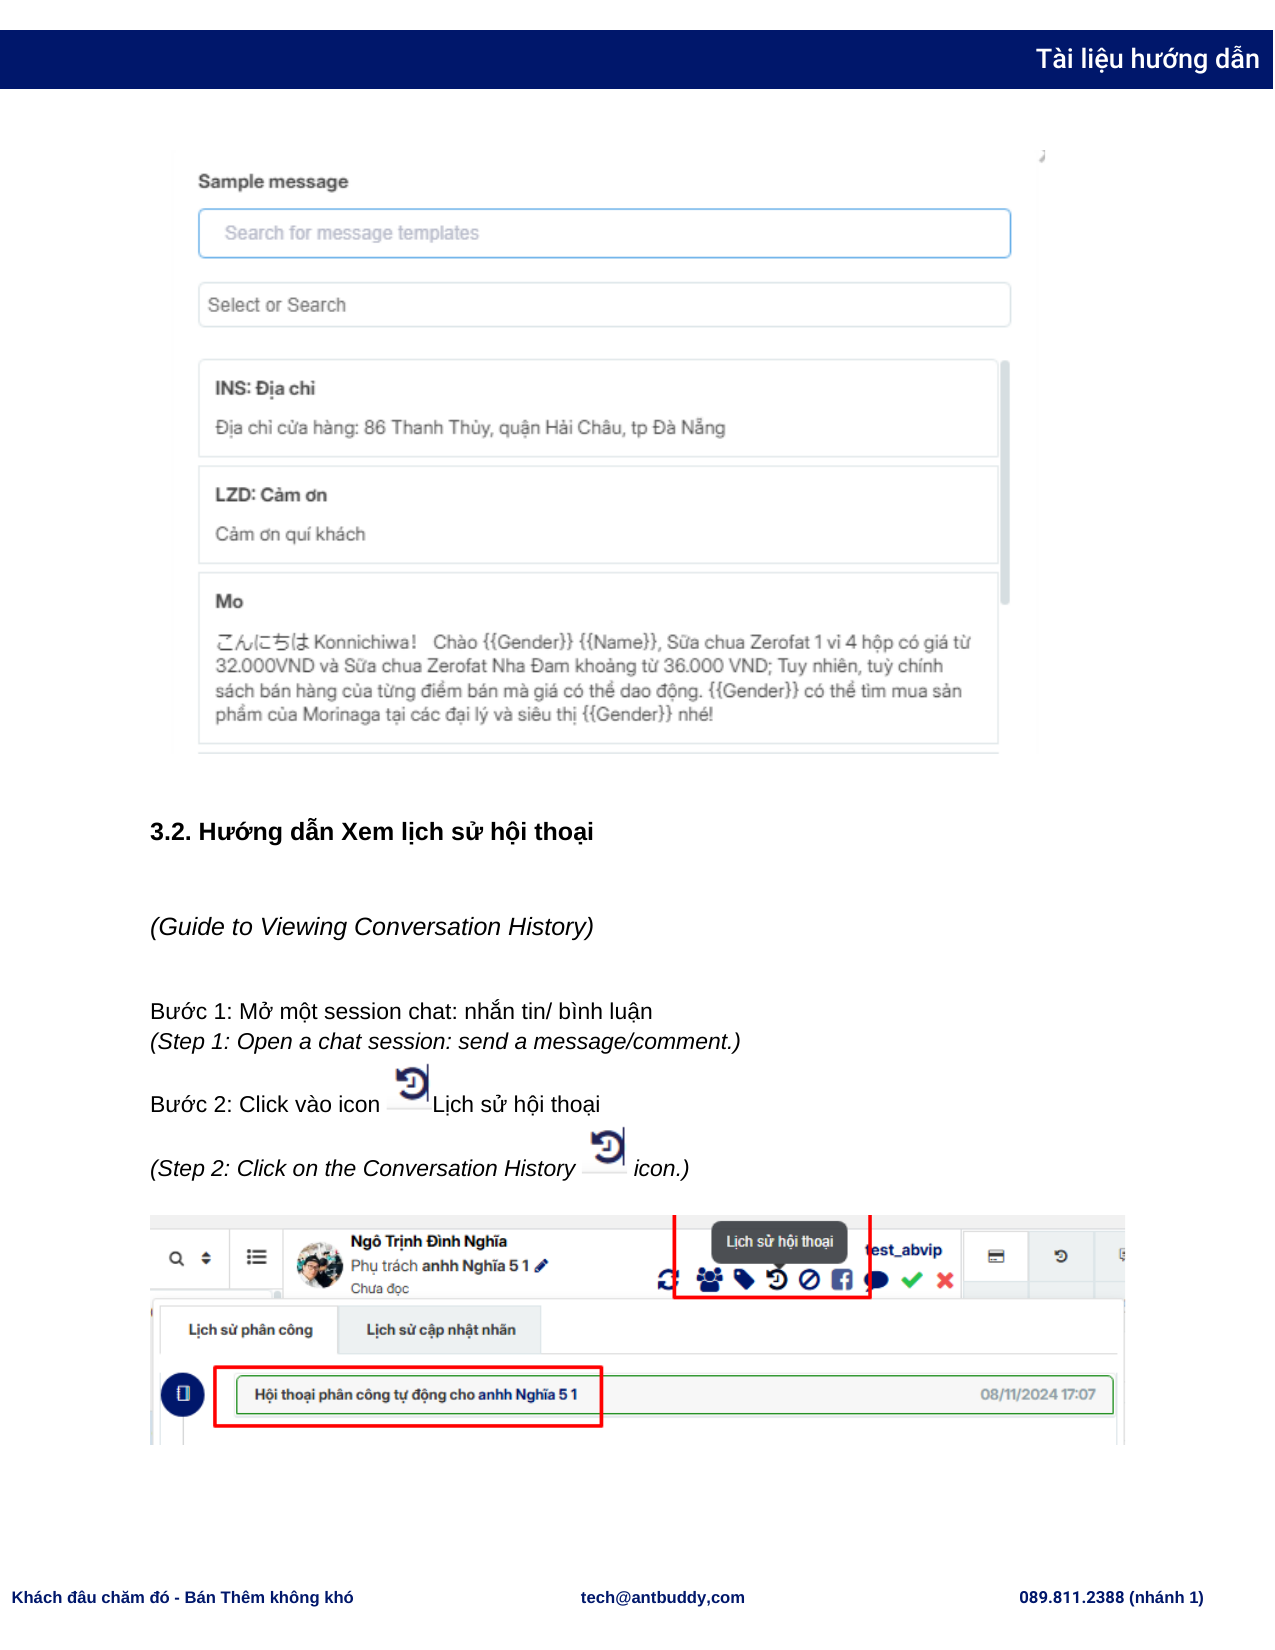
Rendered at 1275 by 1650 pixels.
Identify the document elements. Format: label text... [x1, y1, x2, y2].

picture [150, 150, 1046, 754]
text Bước 2: Click vào icon Lịch sử hội thoại [150, 1058, 1125, 1118]
text Bước 1: Mở một session chat: nhắn tin/ bình luận [150, 998, 1125, 1024]
text (Step 1: Open a chat session: send a message/comment.) [150, 1028, 1125, 1054]
subtitle 3.2. Hướng dẫn Xem lịch sử hội thoại [150, 817, 1125, 846]
picture [581, 1121, 628, 1177]
picture [150, 1215, 1125, 1445]
subtitle (Guide to Viewing Conversation History) [150, 912, 1125, 941]
picture [386, 1058, 432, 1113]
text (Step 2: Click on the Conversation History icon.) [150, 1122, 1125, 1181]
